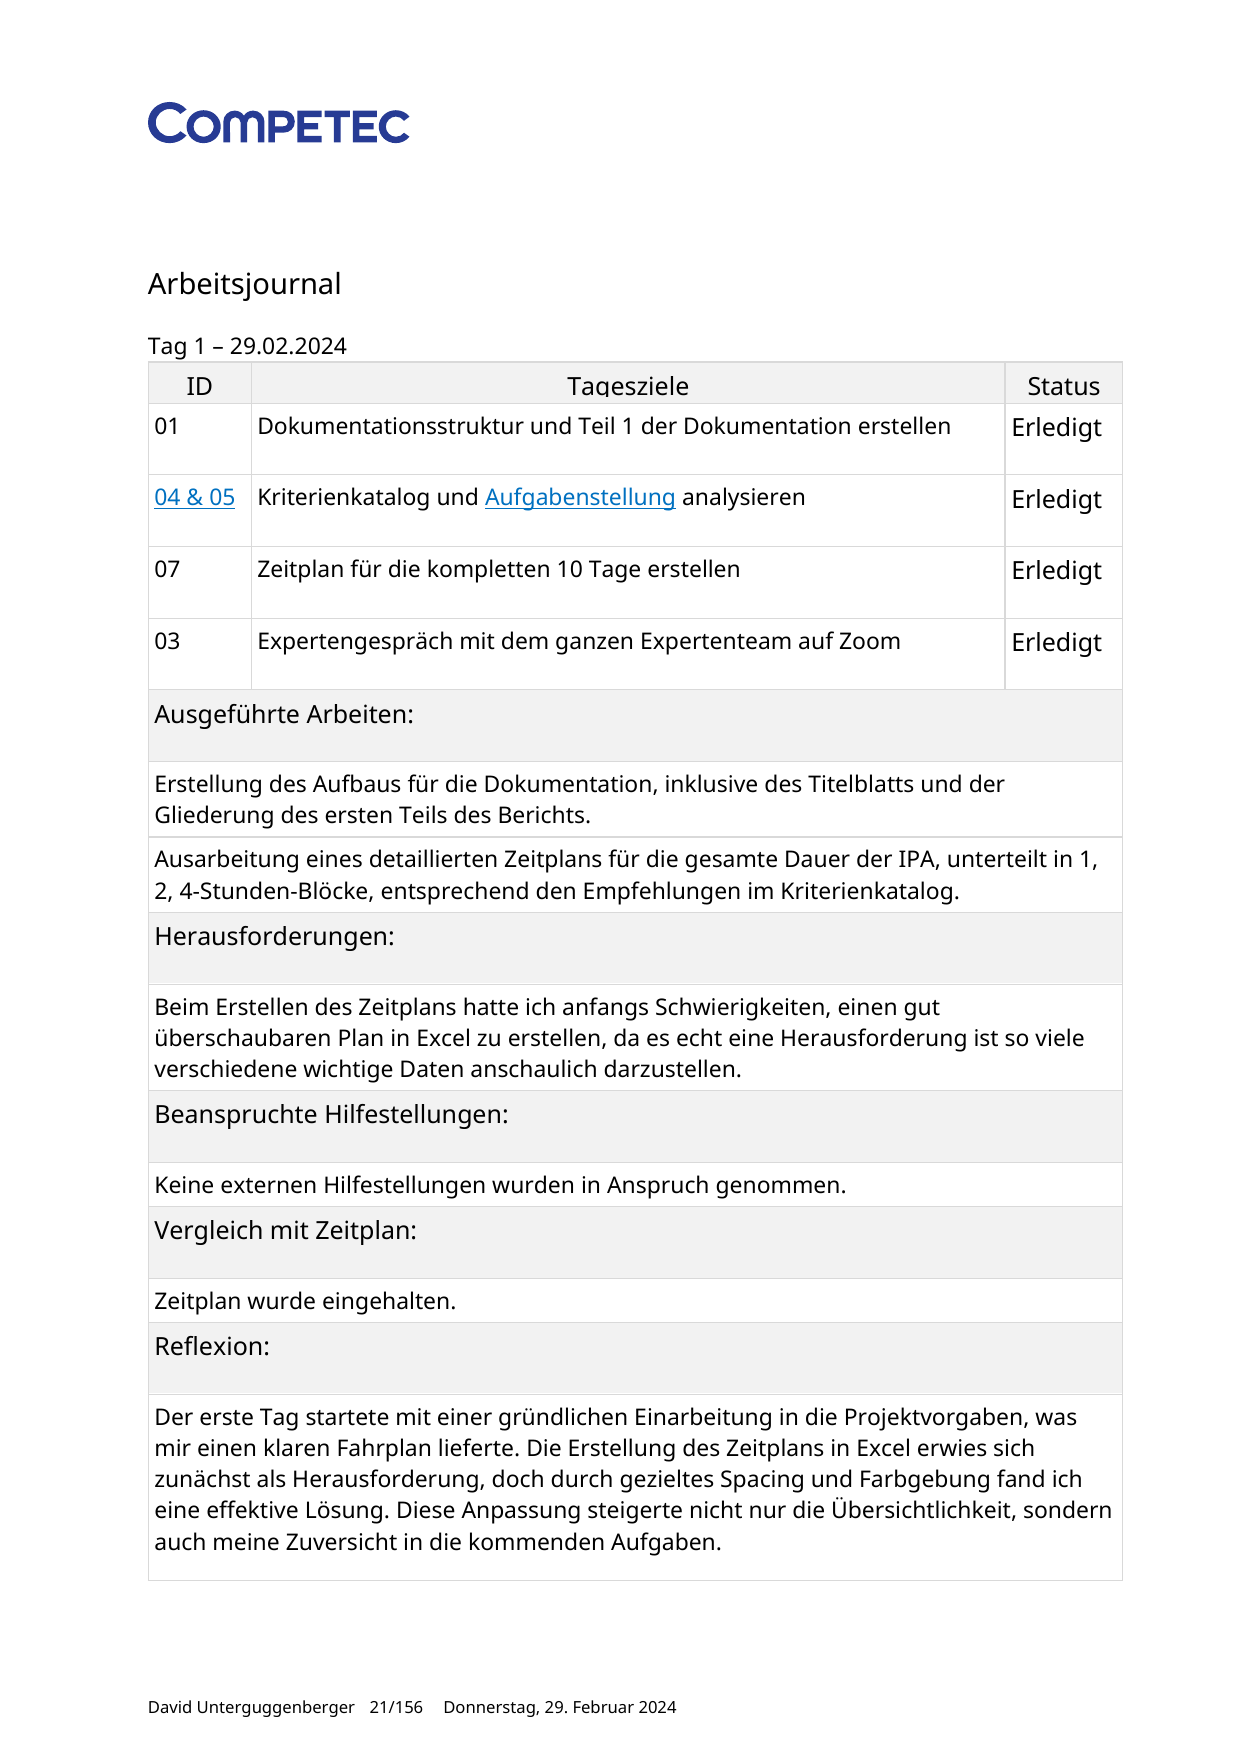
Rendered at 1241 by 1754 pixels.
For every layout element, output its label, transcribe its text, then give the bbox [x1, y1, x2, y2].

subtitle Arbeitsjournal [148, 263, 1122, 303]
table_cell Keine externen Hilfestellungen wurden in Anspruch genommen. [149, 1163, 1122, 1206]
table_header ID [149, 363, 251, 403]
table_cell Beanspruchte Hilfestellungen: [149, 1091, 1122, 1162]
table_cell 04 & 05 [149, 475, 251, 546]
table_cell Erledigt [1006, 404, 1122, 474]
table_cell Kriterienkatalog und Aufgabenstellung analysieren [252, 475, 1004, 546]
table_cell Zeitplan für die kompletten 10 Tage erstellen [252, 547, 1004, 618]
table_cell 03 [149, 619, 251, 689]
table_cell Erledigt [1006, 619, 1122, 689]
table_cell Erstellung des Aufbaus für die Dokumentation, inklusive des Titelblatts und der Gliederung des ersten Teils des Berichts. [149, 762, 1122, 836]
table_cell Ausarbeitung eines detaillierten Zeitplans für die gesamte Dauer der IPA, unterteilt in 1, 2, 4-Stunden-Blöcke, entsprechend den Empfehlungen im Kriterienkatalog. [149, 838, 1122, 912]
table_cell Herausforderungen: [149, 913, 1122, 983]
table_cell 01 [149, 404, 251, 474]
table_cell Reflexion: [149, 1323, 1122, 1393]
table_cell Vergleich mit Zeitplan: [149, 1207, 1122, 1278]
subtitle Tag 1 – 29.02.2024 [148, 330, 1122, 361]
table_cell Zeitplan wurde eingehalten. [149, 1279, 1122, 1322]
table_header Tagesziele [252, 363, 1004, 403]
table_cell Erledigt [1006, 547, 1122, 618]
table_cell Dokumentationsstruktur und Teil 1 der Dokumentation erstellen [252, 404, 1004, 474]
table_cell Erledigt [1006, 475, 1122, 546]
table_cell Ausgeführte Arbeiten: [149, 690, 1122, 761]
table_cell Expertengespräch mit dem ganzen Expertenteam auf Zoom [252, 619, 1004, 689]
table_cell Beim Erstellen des Zeitplans hatte ich anfangs Schwierigkeiten, einen gut überschaubaren Plan in Excel zu erstellen, da es echt eine Herausforderung ist so viele verschiedene wichtige Daten anschaulich darzustellen. [149, 985, 1122, 1090]
table_cell Der erste Tag startete mit einer gründlichen Einarbeitung in die Projektvorgaben, was mir einen klaren Fahrplan lieferte. Die Erstellung des Zeitplans in Excel erwies sich zunächst als Herausforderung, doch durch gezieltes Spacing und Farbgebung fand ich eine effektive Lösung. Diese Anpassung steigerte nicht nur die Übersichtlichkeit, sondern auch meine Zuversicht in die kommenden Aufgaben. [149, 1395, 1122, 1579]
table_header Status [1006, 363, 1122, 403]
table_cell 07 [149, 547, 251, 618]
